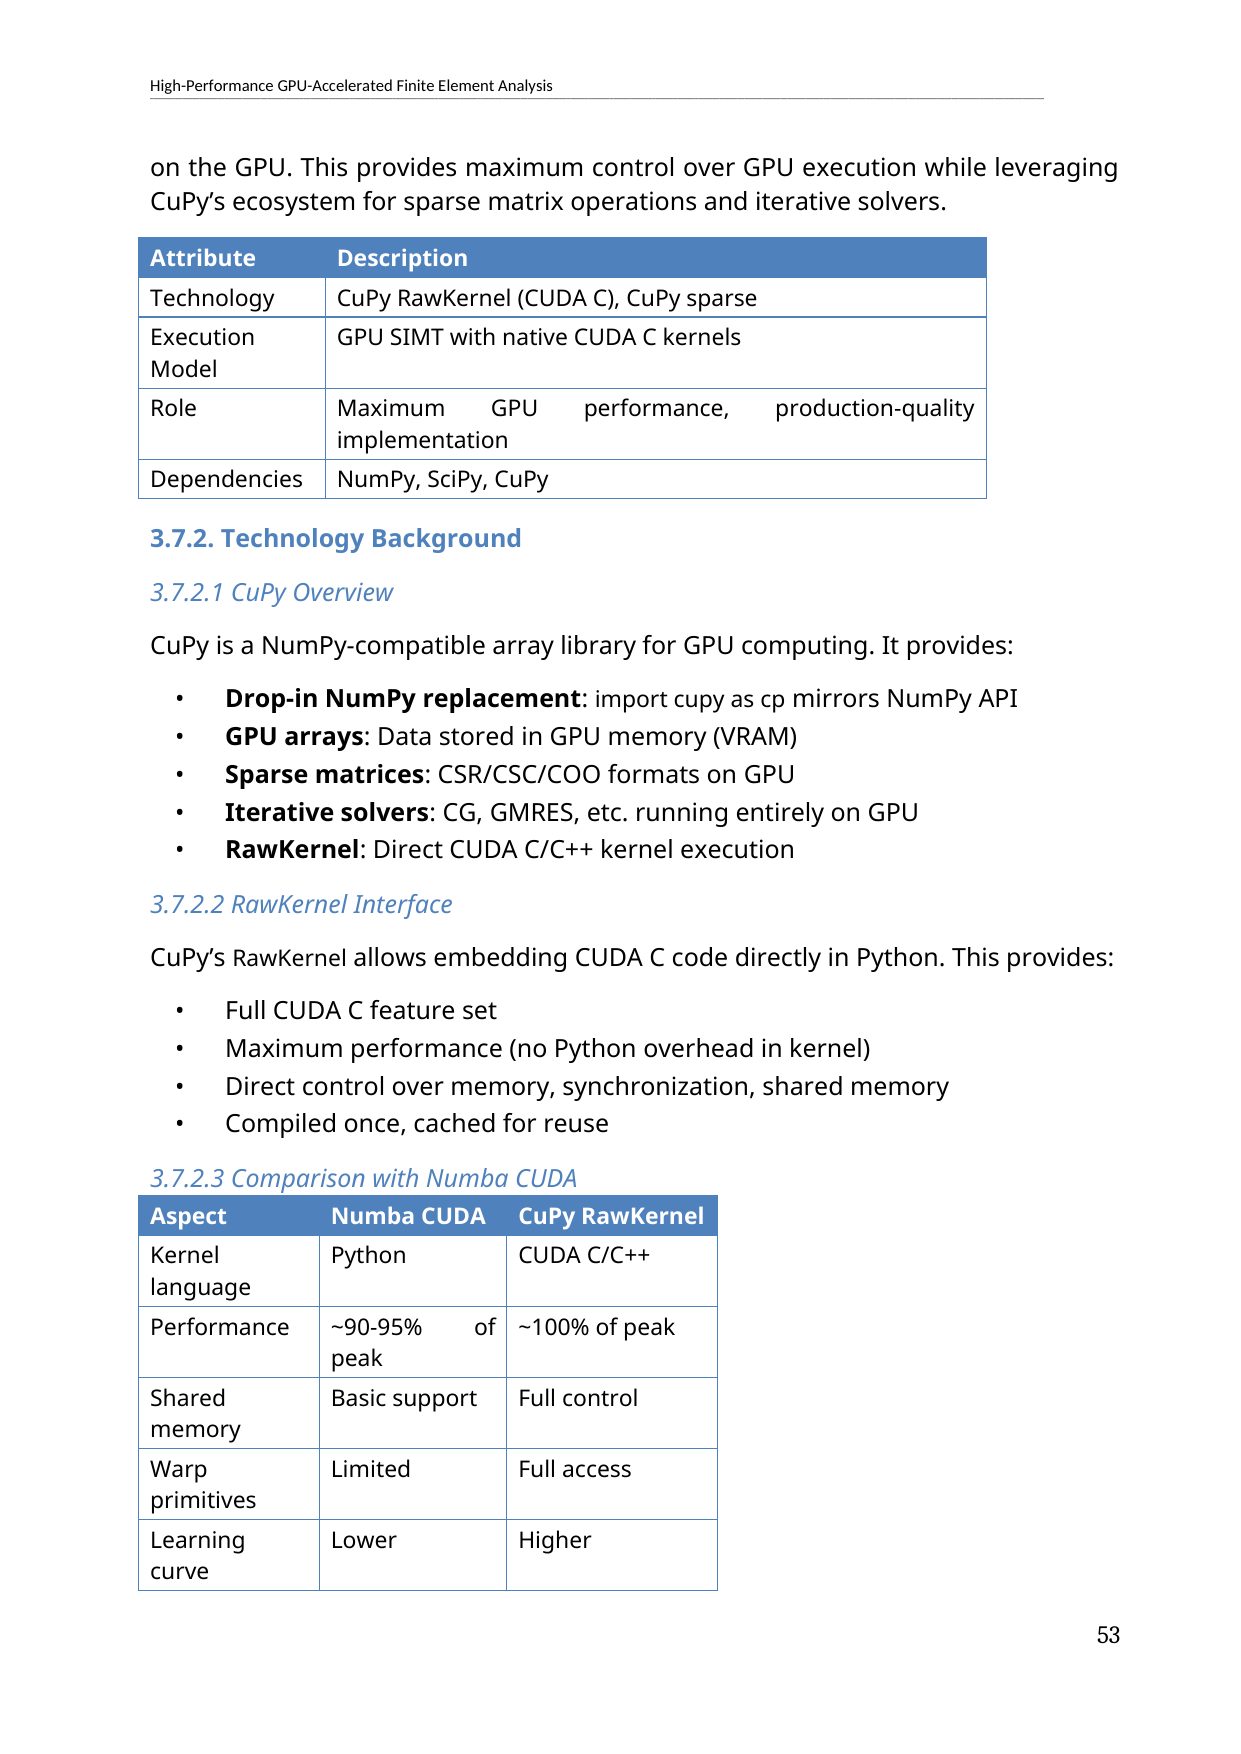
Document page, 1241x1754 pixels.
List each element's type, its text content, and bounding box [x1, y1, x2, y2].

list Compiled once, cached for reuse [175, 1106, 1120, 1140]
list Full CUDA C feature set [175, 992, 1120, 1027]
subtitle 3.7.2.3 Comparison with Numba CUDA [150, 1161, 1120, 1195]
list Drop-in NumPy replacement: import cupy as cp mirrors NumPy API [175, 681, 1120, 715]
table_header Aspect [139, 1196, 319, 1235]
table_cell Higher [507, 1520, 717, 1590]
table_cell Basic support [320, 1378, 506, 1448]
table_cell Dependencies [139, 460, 325, 498]
table_cell Performance [139, 1307, 319, 1377]
list Maximum performance (no Python overhead in kernel) [175, 1030, 1120, 1064]
table_cell ~100% of peak [507, 1307, 717, 1377]
table_cell CUDA C/C++ [507, 1236, 717, 1306]
table_cell Execution Model [139, 318, 325, 387]
table_header Attribute [139, 238, 325, 277]
table_cell Maximum GPU performance, production-quality implementation [326, 389, 986, 458]
list Sparse matrices: CSR/CSC/COO formats on GPU [175, 756, 1120, 790]
subtitle 3.7.2.2 RawKernel Interface [150, 887, 1120, 921]
table_cell Role [139, 389, 325, 458]
table_cell GPU SIMT with native CUDA C kernels [326, 318, 986, 387]
text CuPy’s RawKernel allows embedding CUDA C code directly in Python. This provides: [150, 940, 1120, 974]
list Direct control over memory, synchronization, shared memory [175, 1068, 1120, 1102]
list RawKernel: Direct CUDA C/C++ kernel execution [175, 832, 1120, 866]
table_cell Full control [507, 1378, 717, 1448]
table_cell ~90-95% of peak [320, 1307, 506, 1377]
list Iterative solvers: CG, GMRES, etc. running entirely on GPU [175, 794, 1120, 828]
table_cell Technology [139, 278, 325, 316]
table_cell CuPy RawKernel (CUDA C), CuPy sparse [326, 278, 986, 316]
table_cell Limited [320, 1449, 506, 1519]
table_cell Shared memory [139, 1378, 319, 1448]
table_cell Lower [320, 1520, 506, 1590]
table_cell Warp primitives [139, 1449, 319, 1519]
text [150, 150, 1120, 218]
subtitle 3.7.2.1 CuPy Overview [150, 575, 1120, 609]
text CuPy is a NumPy-compatible array library for GPU computing. It provides: [150, 628, 1120, 662]
table_header CuPy RawKernel [507, 1196, 717, 1235]
table_header Numba CUDA [320, 1196, 506, 1235]
table_header Description [326, 238, 986, 277]
list GPU arrays: Data stored in GPU memory (VRAM) [175, 718, 1120, 753]
subtitle 3.7.2. Technology Background [150, 520, 1120, 554]
table_cell Full access [507, 1449, 717, 1519]
table_cell Kernel language [139, 1236, 319, 1306]
table_cell Learning curve [139, 1520, 319, 1590]
table_cell Python [320, 1236, 506, 1306]
table_cell NumPy, SciPy, CuPy [326, 460, 986, 498]
